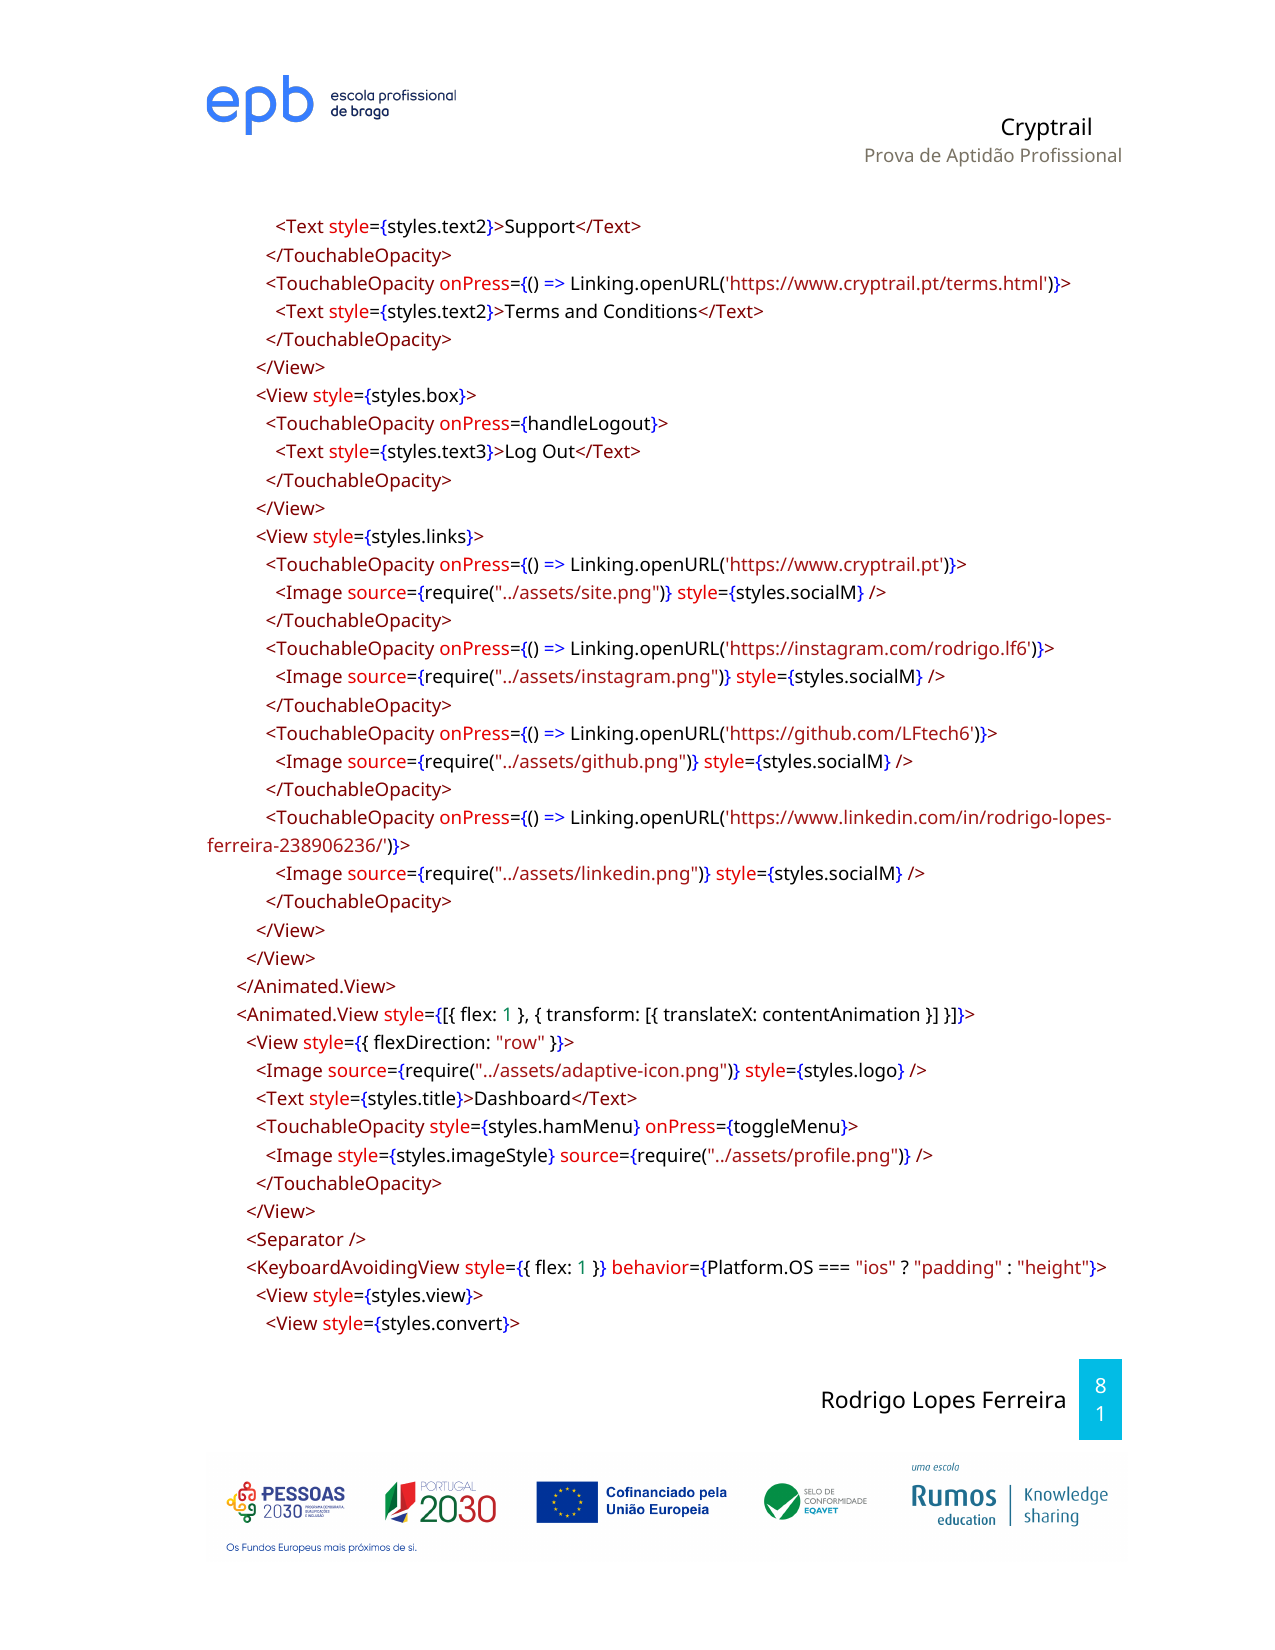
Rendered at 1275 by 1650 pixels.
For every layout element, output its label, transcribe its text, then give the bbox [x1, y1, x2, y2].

text </TouchableOpacity> [207, 886, 1122, 914]
text <Text style={styles.text2}>Terms and Conditions</Text> [207, 296, 1122, 324]
text <Image source={require("../assets/github.png")} style={styles.socialM} /> [207, 746, 1122, 774]
text <TouchableOpacity onPress={() => Linking.openURL('https://www.linkedin.com/in/rodrigo-lopes-ferreira-238906236/')}> [207, 802, 1122, 858]
picture [206, 75, 456, 135]
text <Text style={styles.title}>Dashboard</Text> [207, 1083, 1122, 1111]
text <View style={styles.box}> [207, 380, 1122, 408]
text </TouchableOpacity> [207, 239, 1122, 267]
text <Animated.View style={[{ flex: 1 }, { transform: [{ translateX: contentAnimation }] }]}> [207, 999, 1122, 1027]
text <Image source={require("../assets/site.png")} style={styles.socialM} /> [207, 577, 1122, 605]
text <TouchableOpacity onPress={() => Linking.openURL('https://instagram.com/rodrigo.lf6')}> [207, 633, 1122, 661]
text <Image style={styles.imageStyle} source={require("../assets/profile.png")} /> [207, 1139, 1122, 1167]
text </TouchableOpacity> [207, 324, 1122, 352]
text <TouchableOpacity onPress={() => Linking.openURL('https://www.cryptrail.pt/terms.html')}> [207, 267, 1122, 296]
text </TouchableOpacity> [207, 464, 1122, 492]
text </View> [207, 914, 1122, 942]
text </TouchableOpacity> [207, 689, 1122, 717]
text </View> [207, 352, 1122, 380]
text <View style={styles.convert}> [207, 1308, 1122, 1336]
text <View style={styles.view}> [207, 1280, 1122, 1308]
text </View> [207, 492, 1122, 521]
text </TouchableOpacity> [207, 1167, 1122, 1196]
text <Text style={styles.text3}>Log Out</Text> [207, 436, 1122, 464]
text <KeyboardAvoidingView style={{ flex: 1 }} behavior={Platform.OS === "ios" ? "padding" : "height"}> [207, 1252, 1122, 1280]
picture [206, 1452, 1128, 1562]
text </TouchableOpacity> [207, 774, 1122, 802]
text <View style={{ flexDirection: "row" }}> [207, 1027, 1122, 1055]
text <TouchableOpacity style={styles.hamMenu} onPress={toggleMenu}> [207, 1111, 1122, 1139]
text <TouchableOpacity onPress={() => Linking.openURL('https://github.com/LFtech6')}> [207, 717, 1122, 746]
text <TouchableOpacity onPress={handleLogout}> [207, 408, 1122, 436]
text </Animated.View> [207, 971, 1122, 999]
text <Image source={require("../assets/linkedin.png")} style={styles.socialM} /> [207, 858, 1122, 886]
text <Image source={require("../assets/instagram.png")} style={styles.socialM} /> [207, 661, 1122, 689]
text <Text style={styles.text2}>Support</Text> [207, 211, 1122, 239]
text <Image source={require("../assets/adaptive-icon.png")} style={styles.logo} /> [207, 1055, 1122, 1083]
text </View> [207, 1196, 1122, 1224]
text </TouchableOpacity> [207, 605, 1122, 633]
text <Separator /> [207, 1224, 1122, 1252]
text <TouchableOpacity onPress={() => Linking.openURL('https://www.cryptrail.pt')}> [207, 549, 1122, 577]
text </View> [207, 942, 1122, 971]
text <View style={styles.links}> [207, 521, 1122, 549]
